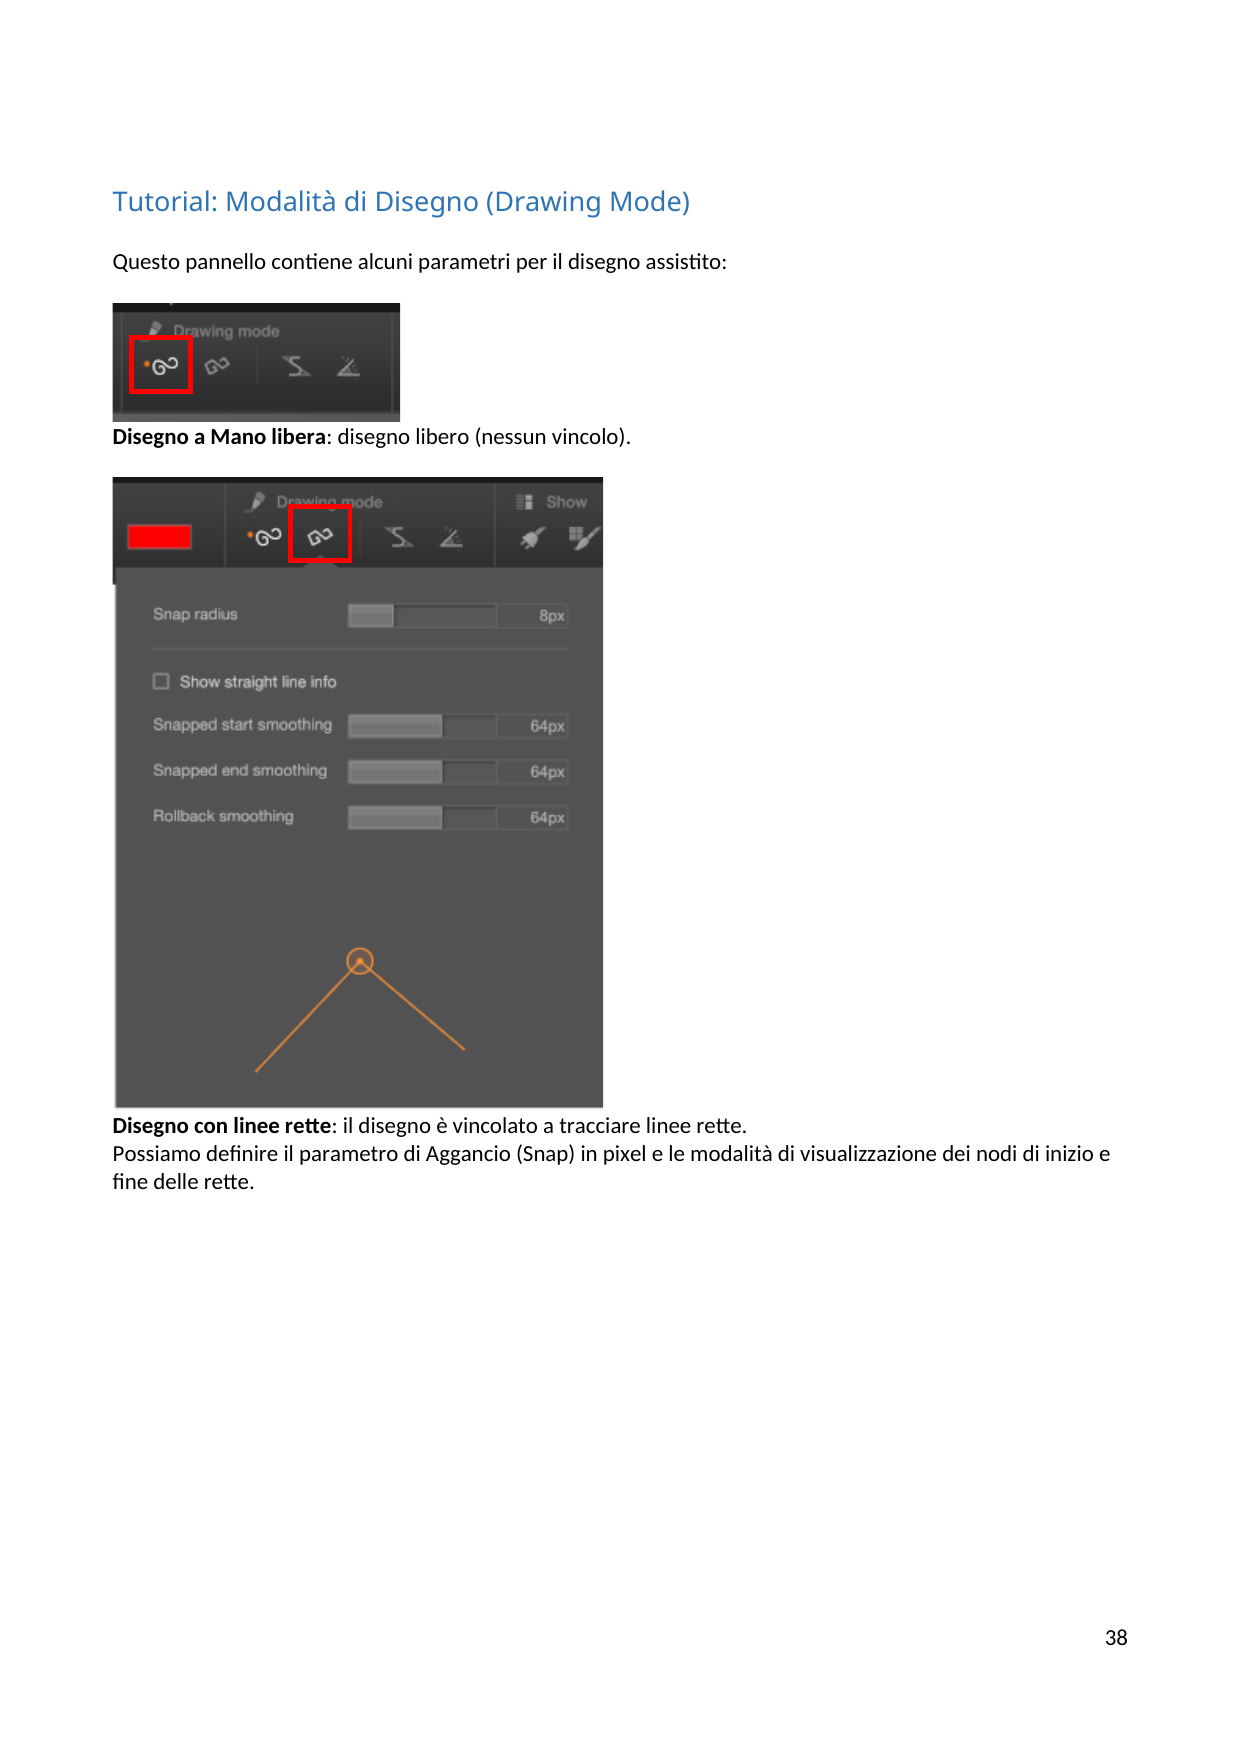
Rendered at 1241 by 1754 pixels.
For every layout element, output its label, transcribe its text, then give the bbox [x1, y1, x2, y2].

text Possiamo definire il parametro di Aggancio (Snap) in pixel e le modalità di visualizzazione dei nodi di inizio e fine delle rette. [112, 1139, 1128, 1195]
subtitle Tutorial: Modalità di Disegno (Drawing Mode) [112, 182, 1128, 219]
text Questo pannello contiene alcuni parametri per il disegno assistito: [112, 247, 1128, 275]
text Disegno con linee rette: il disegno è vincolato a tracciare linee rette. [112, 1111, 1128, 1139]
picture [112, 303, 400, 422]
text Disegno a Mano libera: disegno libero (nessun vincolo). [112, 422, 1128, 450]
picture [112, 477, 604, 1111]
